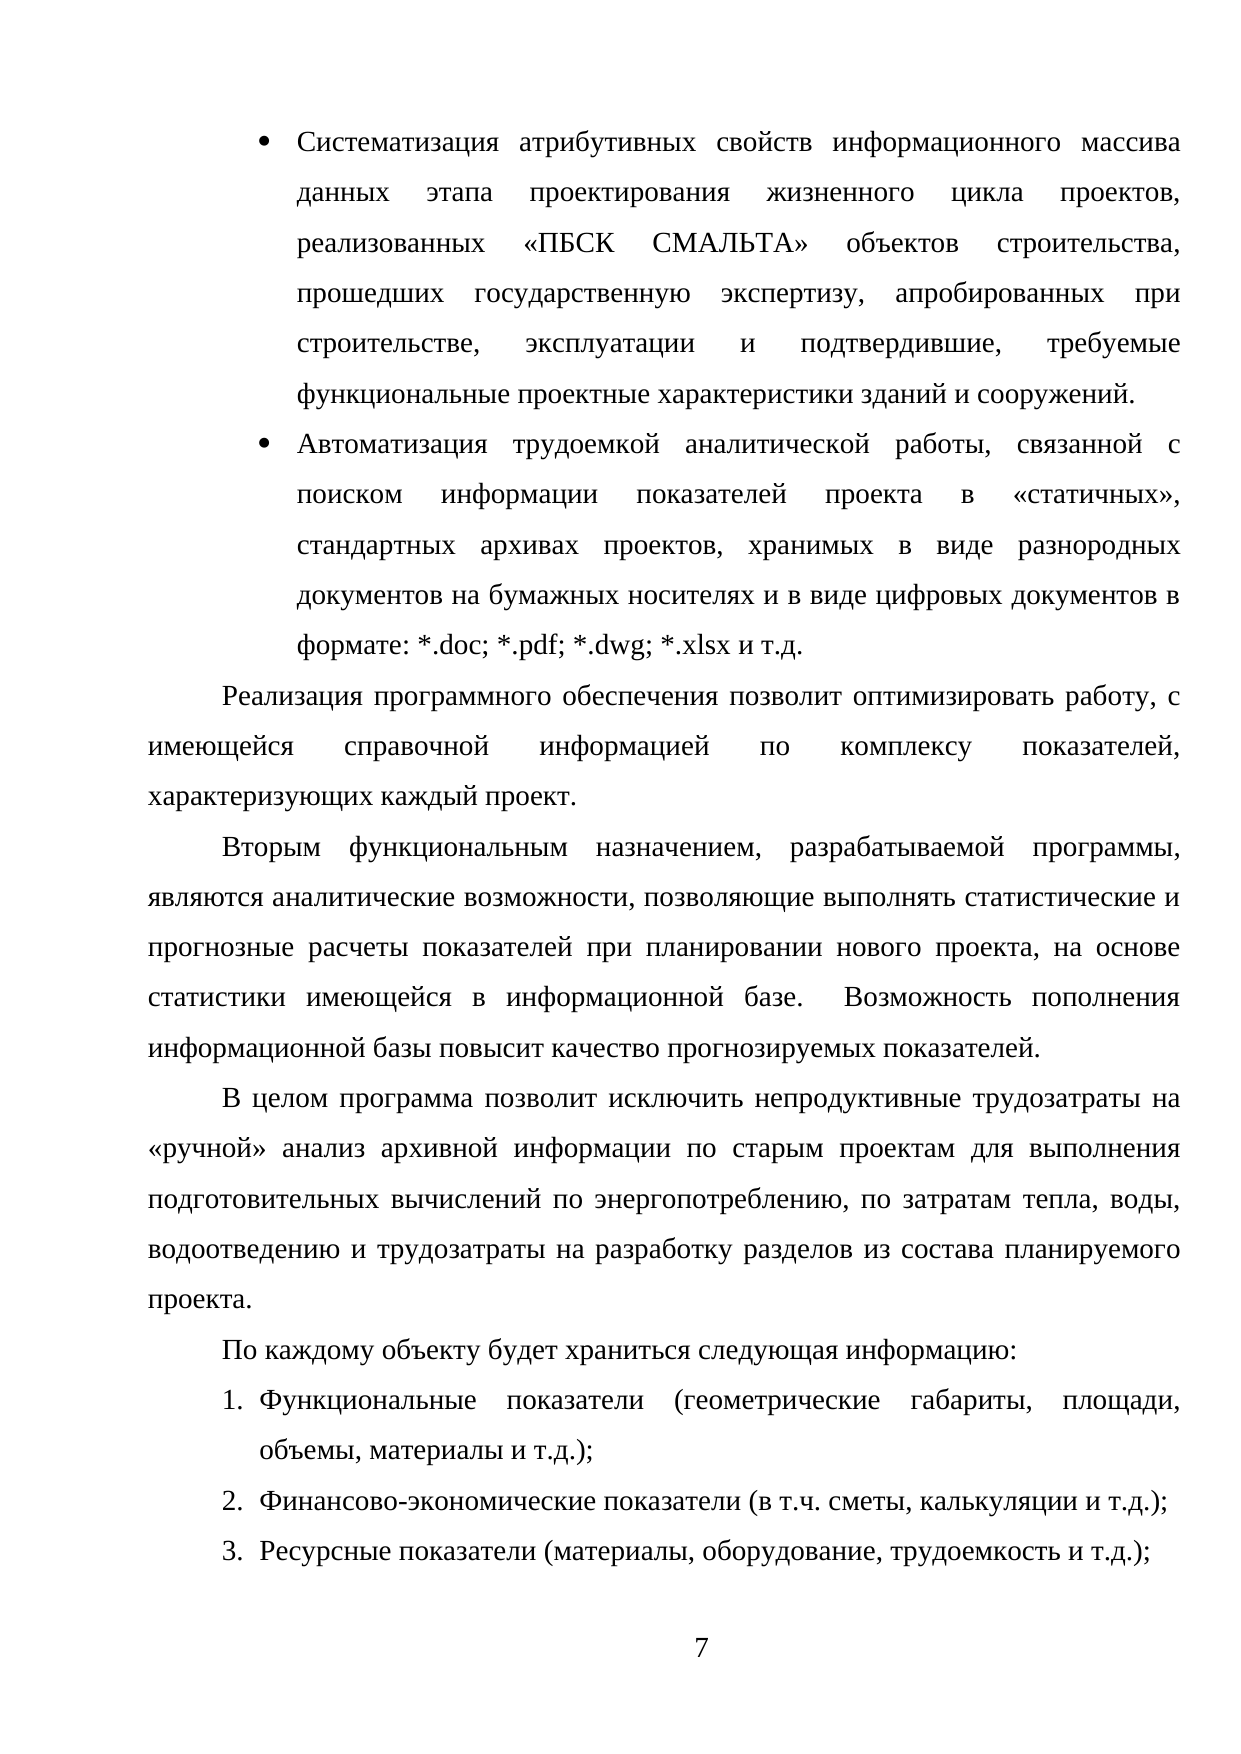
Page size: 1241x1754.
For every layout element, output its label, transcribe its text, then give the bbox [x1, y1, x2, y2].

list Ресурсные показатели (материалы, оборудование, трудоемкость и т.д.); [222, 1533, 1181, 1567]
list Систематизация атрибутивных свойств информационного массива данных этапа проектирования жизненного цикла проектов, реализованных «ПБСК СМАЛЬТА» объектов строительства, прошедших государственную экспертизу, апробированных при строительстве, эксплуатации и подтвердившие, требуемые функциональные проектные характеристики зданий и сооружений. [259, 124, 1181, 409]
text Реализация программного обеспечения позволит оптимизировать работу, с имеющейся справочной информацией по комплексу показателей, характеризующих каждый проект. [148, 678, 1181, 812]
list Автоматизация трудоемкой аналитической работы, связанной с поиском информации показателей проекта в «статичных», стандартных архивах проектов, хранимых в виде разнородных документов на бумажных носителях и в виде цифровых документов в формате: *.doc; *.pdf; *.dwg; *.xlsx и т.д. [259, 426, 1181, 661]
text Вторым функциональным назначением, разрабатываемой программы, являются аналитические возможности, позволяющие выполнять статистические и прогнозные расчеты показателей при планировании нового проекта, на основе статистики имеющейся в информационной базе. Возможность пополнения информационной базы повысит качество прогнозируемых показателей. [148, 829, 1181, 1063]
list Финансово-экономические показатели (в т.ч. сметы, калькуляции и т.д.); [222, 1483, 1181, 1516]
text По каждому объекту будет храниться следующая информацию: [148, 1332, 1181, 1365]
list Функциональные показатели (геометрические габариты, площади, объемы, материалы и т.д.); [222, 1382, 1181, 1466]
text В целом программа позволит исключить непродуктивные трудозатраты на «ручной» анализ архивной информации по старым проектам для выполнения подготовительных вычислений по энергопотреблению, по затратам тепла, воды, водоотведению и трудозатраты на разработку разделов из состава планируемого проекта. [148, 1080, 1181, 1315]
